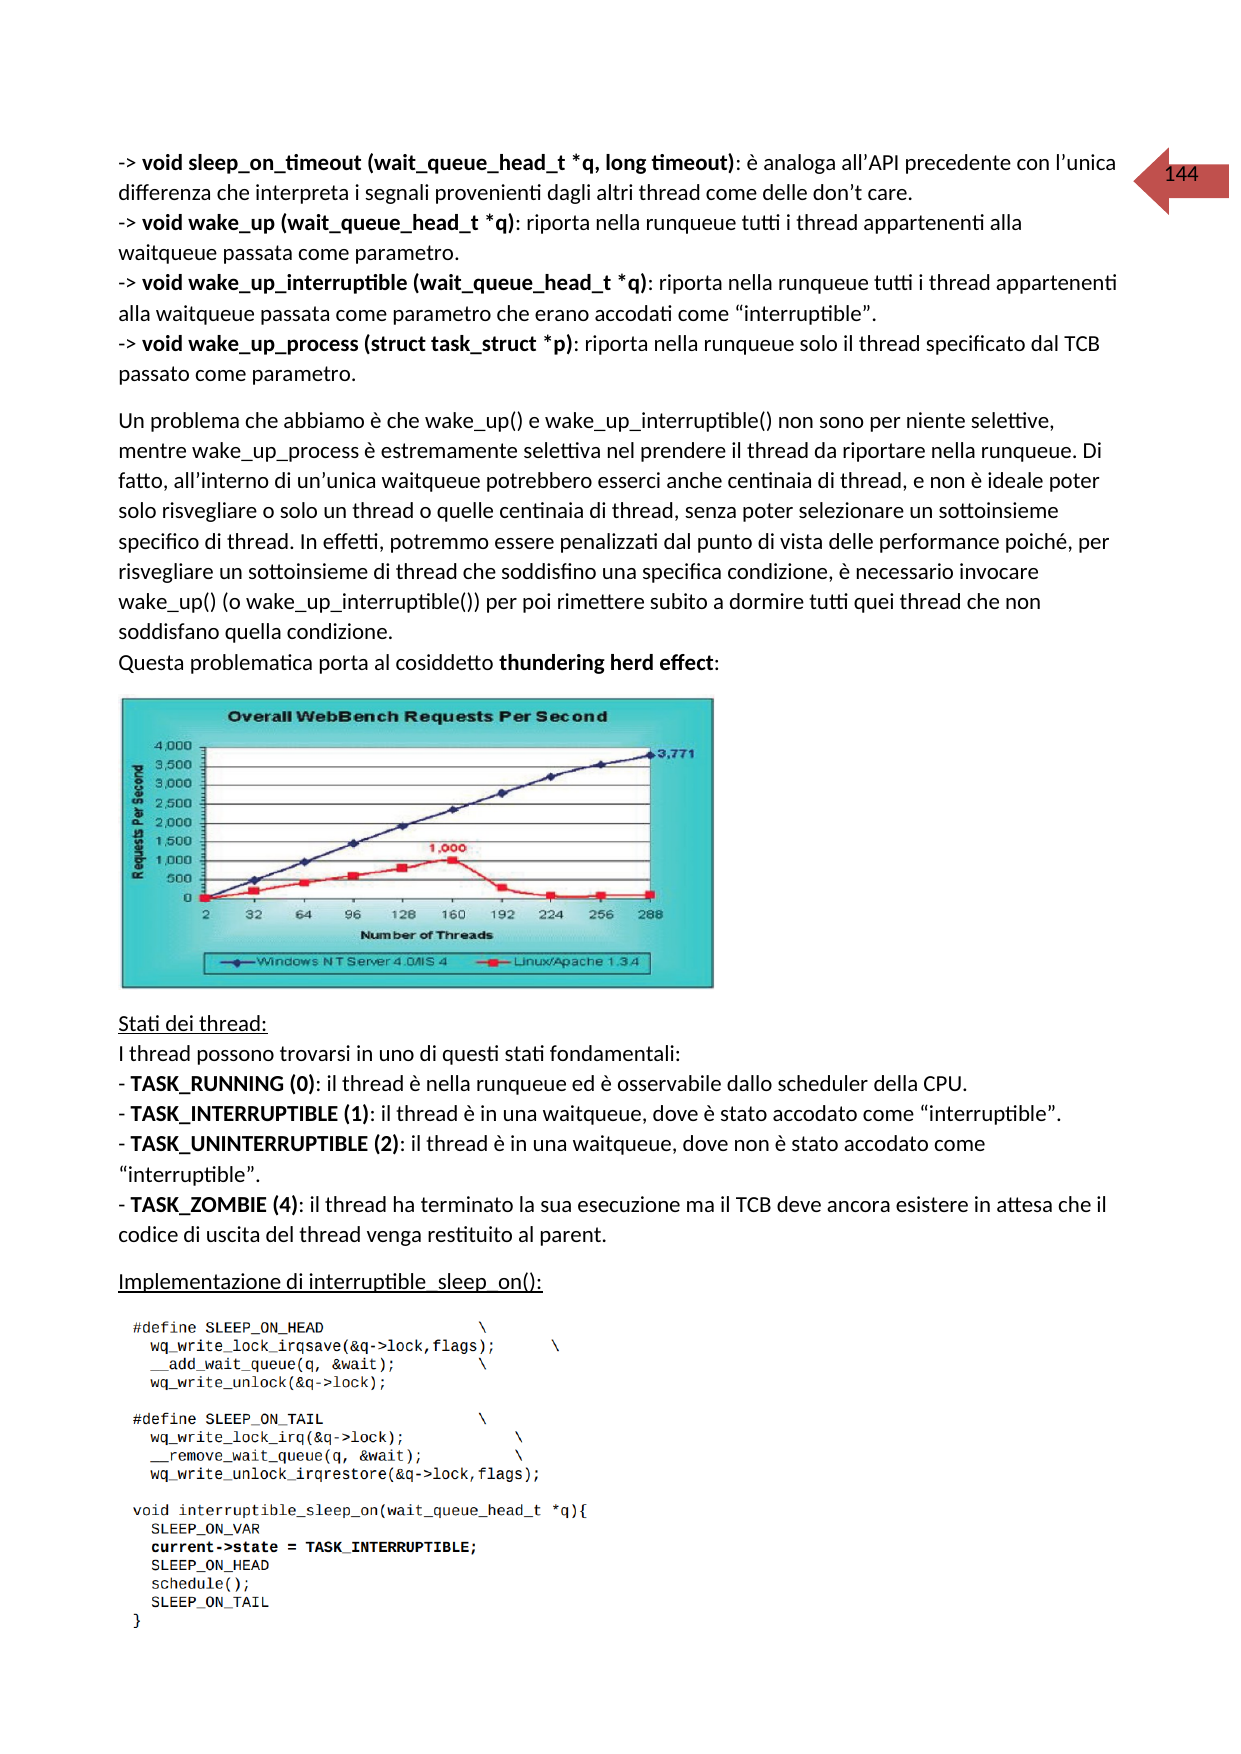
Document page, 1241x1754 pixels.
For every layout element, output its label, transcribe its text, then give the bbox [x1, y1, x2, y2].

picture [118, 1313, 594, 1636]
text Stati dei thread: I thread possono trovarsi in uno di questi stati fondamentali: - TASK_RUNNING (0): il thread è nella runqueue ed è osservabile dallo scheduler della CPU. - TASK_INTERRUPTIBLE (1): il thread è in una waitqueue, dove è stato accodato come “interruptible”. - TASK_UNINTERRUPTIBLE (2): il thread è in una waitqueue, dove non è stato accodato come “interruptible”. - TASK_ZOMBIE (4): il thread ha terminato la sua esecuzione ma il TCB deve ancora esistere in attesa che il codice di uscita del thread venga restituito al parent. [118, 1009, 1122, 1248]
text Implementazione di interruptible_sleep_on(): [118, 1267, 1122, 1295]
picture [118, 694, 715, 990]
text Un problema che abbiamo è che wake_up() e wake_up_interruptible() non sono per niente selettive, mentre wake_up_process è estremamente selettiva nel prendere il thread da riportare nella runqueue. Di fatto, all’interno di un’unica waitqueue potrebbero esserci anche centinaia di thread, e non è ideale poter solo risvegliare o solo un thread o quelle centinaia di thread, senza poter selezionare un sottoinsieme specifico di thread. In effetti, potremmo essere penalizzati dal punto di vista delle performance poiché, per risvegliare un sottoinsieme di thread che soddisfino una specifica condizione, è necessario invocare wake_up() (o wake_up_interruptible()) per poi rimettere subito a dormire tutti quei thread che non soddisfano quella condizione. Questa problematica porta al cosiddetto thundering herd effect: [118, 406, 1122, 676]
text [118, 148, 1122, 387]
